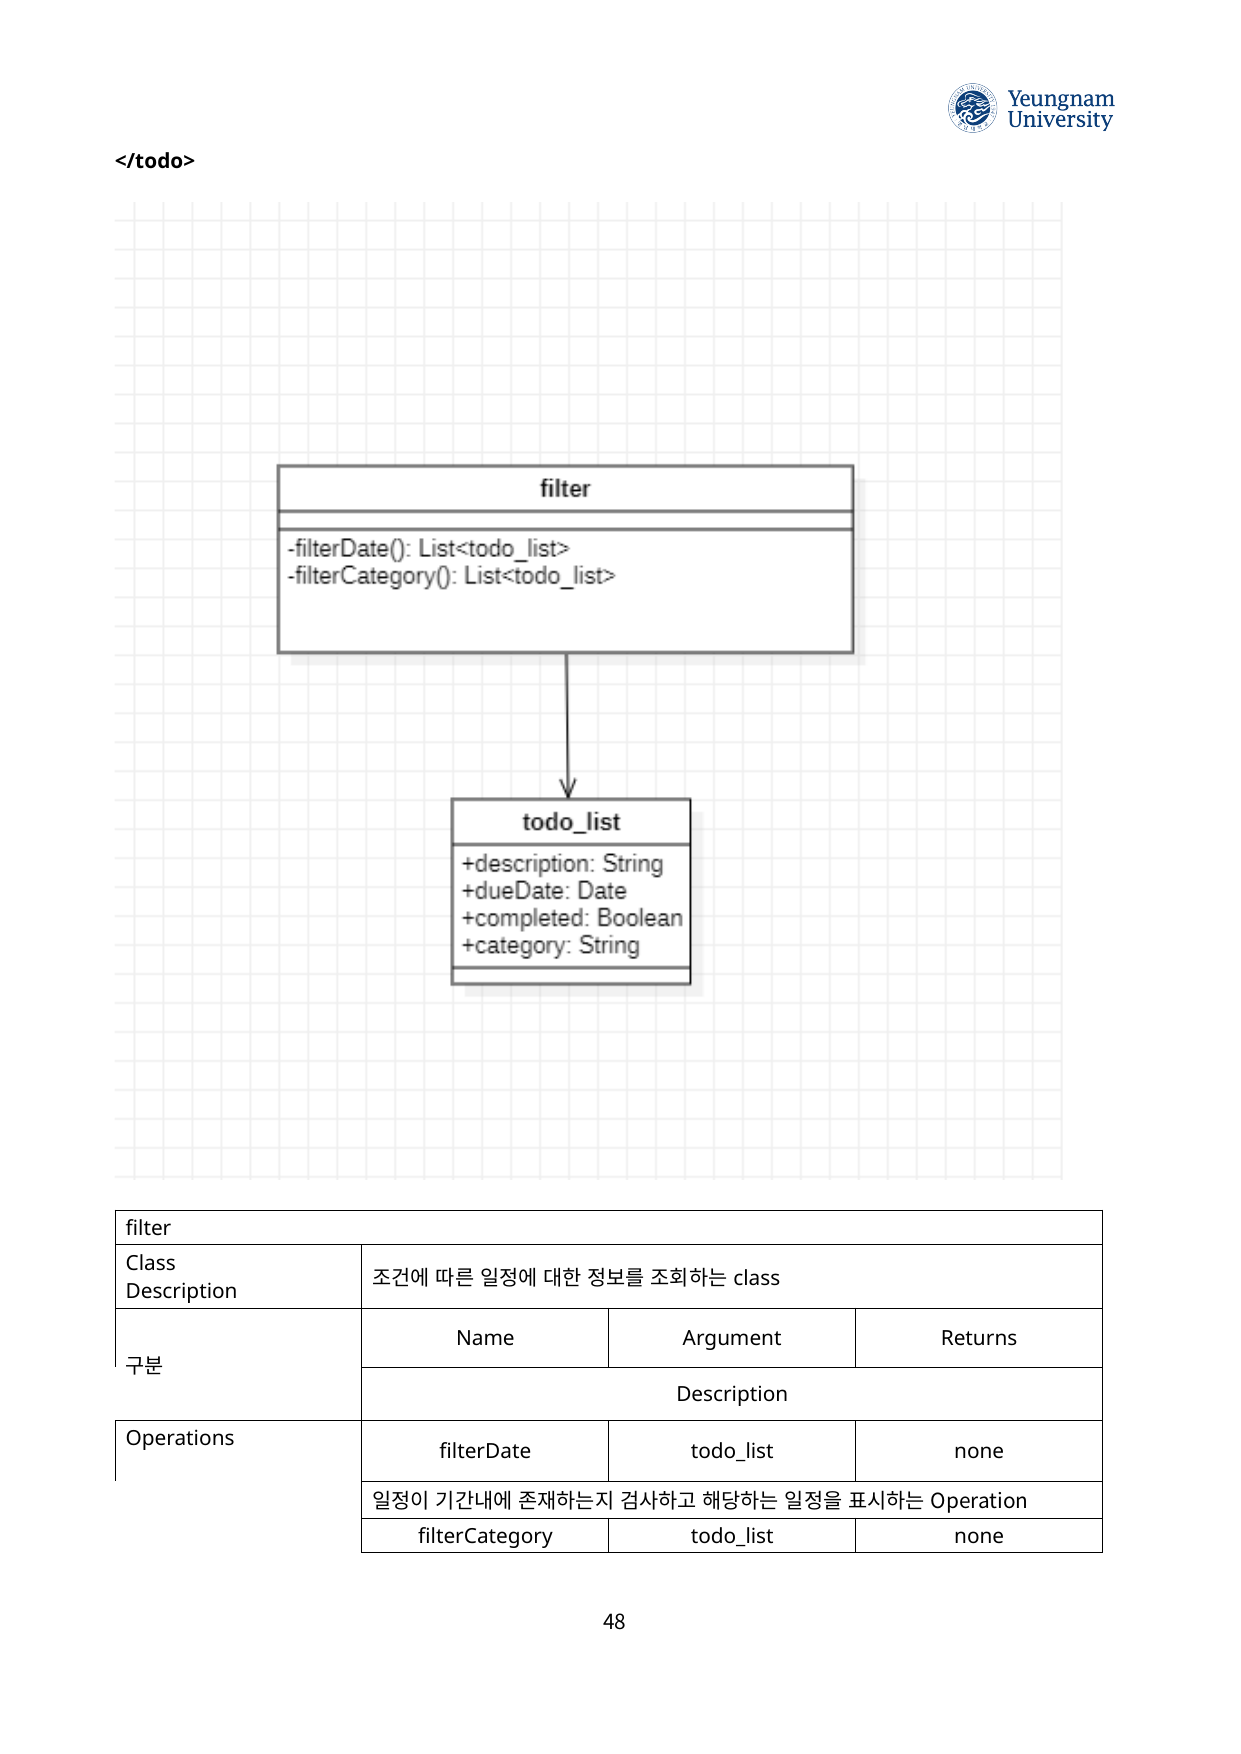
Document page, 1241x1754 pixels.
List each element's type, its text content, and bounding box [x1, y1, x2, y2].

table_cell todo_list [609, 1421, 855, 1481]
table_cell Class Description [116, 1245, 361, 1307]
text </todo> [114, 146, 1115, 174]
table_cell 일정이 기간내에 존재하는지 검사하고 해당하는 일정을 표시하는 Operation [362, 1482, 1102, 1517]
table_cell none [856, 1421, 1102, 1481]
table_cell Argument [609, 1309, 855, 1367]
table_cell Name [362, 1309, 608, 1367]
table_cell Returns [856, 1309, 1102, 1367]
table_cell 조건에 따른 일정에 대한 정보를 조회하는 class [362, 1245, 1102, 1307]
table_cell filterCategory [362, 1519, 608, 1552]
table_cell Description [362, 1368, 1102, 1420]
table_cell Operations [115, 1421, 361, 1552]
picture [114, 202, 1063, 1180]
table_header filter [116, 1211, 1102, 1244]
table_cell filterDate [362, 1421, 608, 1481]
table_cell todo_list [609, 1519, 855, 1552]
table_cell 구분 [115, 1309, 361, 1420]
table_cell none [856, 1519, 1102, 1552]
picture [948, 83, 1115, 133]
